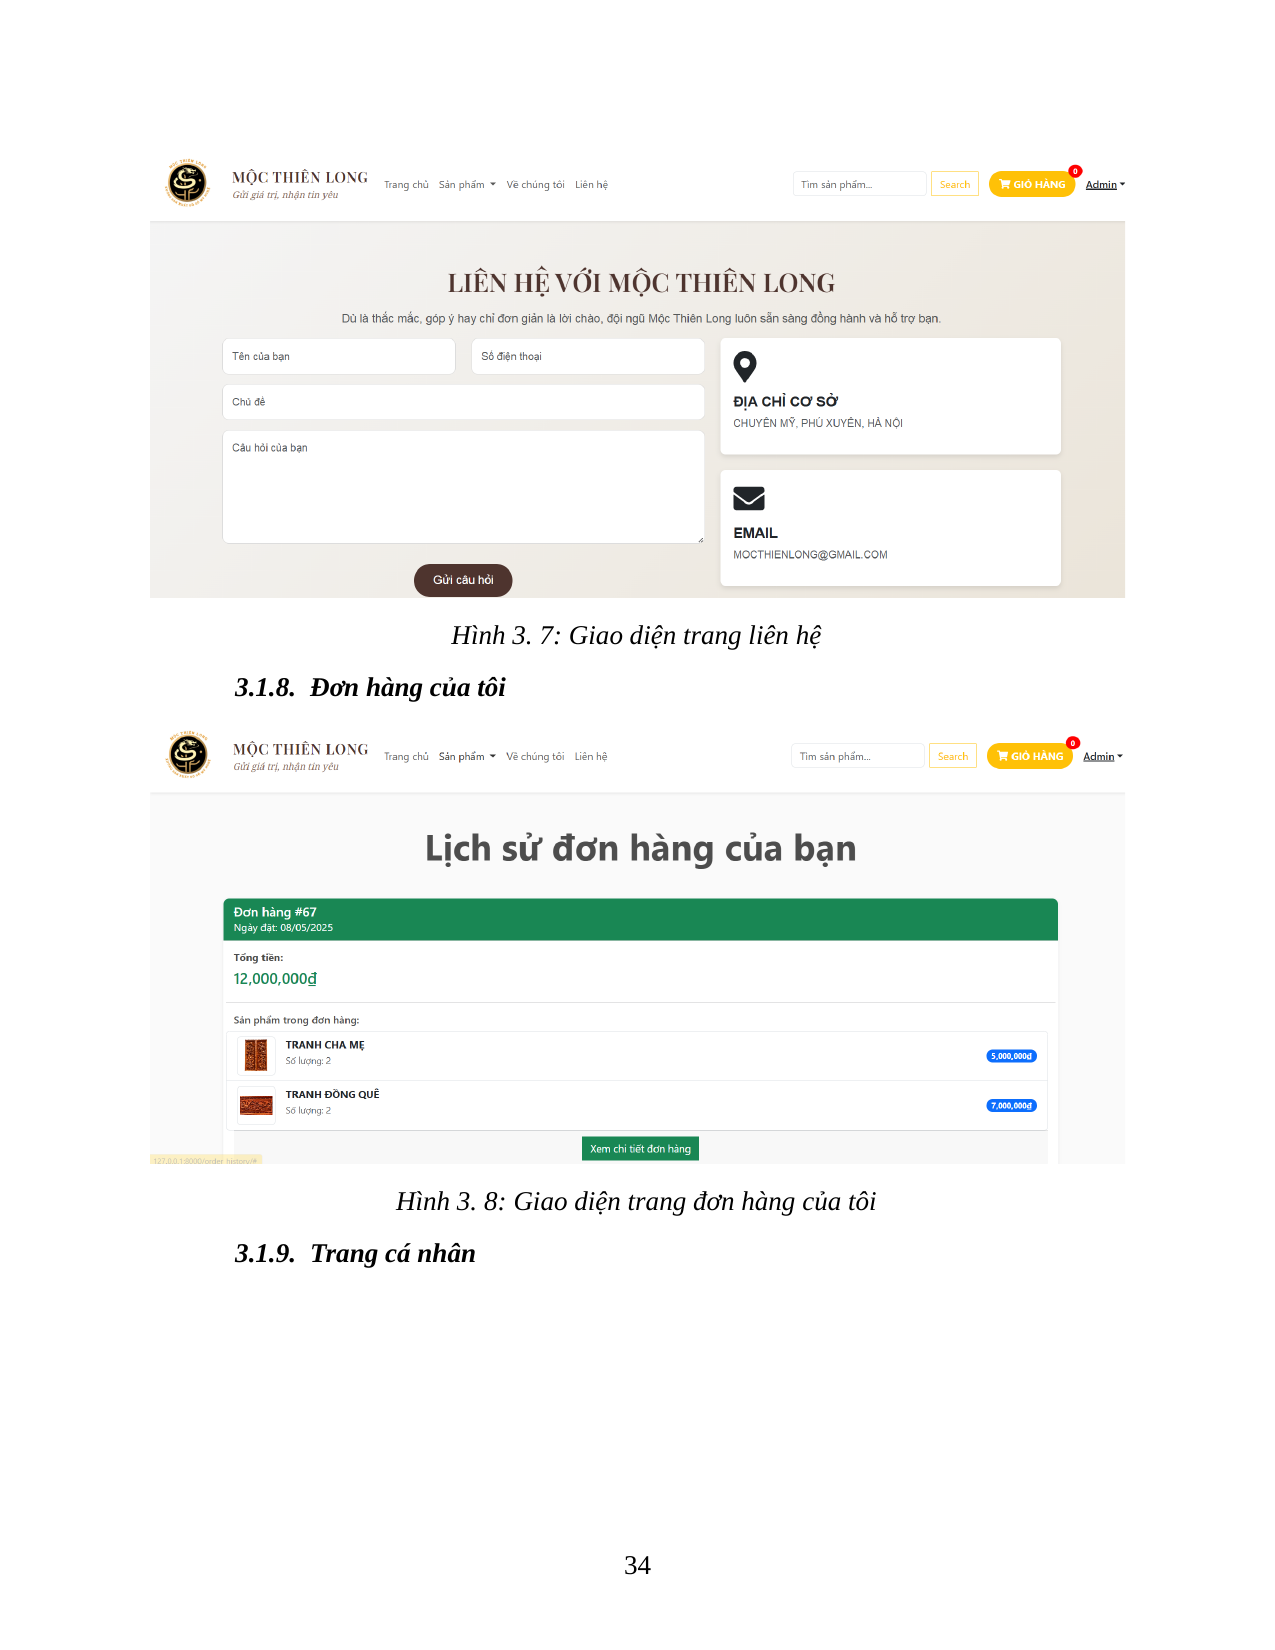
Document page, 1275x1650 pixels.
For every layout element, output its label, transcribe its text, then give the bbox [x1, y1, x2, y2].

picture [150, 723, 1125, 1164]
list Đơn hàng của tôi [235, 671, 1125, 702]
text Hình 3. 7: Giao diện trang liên hệ [150, 619, 1125, 650]
picture [150, 150, 1125, 598]
text Hình 3. 8: Giao diện trang đơn hàng của tôi [150, 1185, 1125, 1216]
list Trang cá nhân [235, 1237, 1125, 1268]
